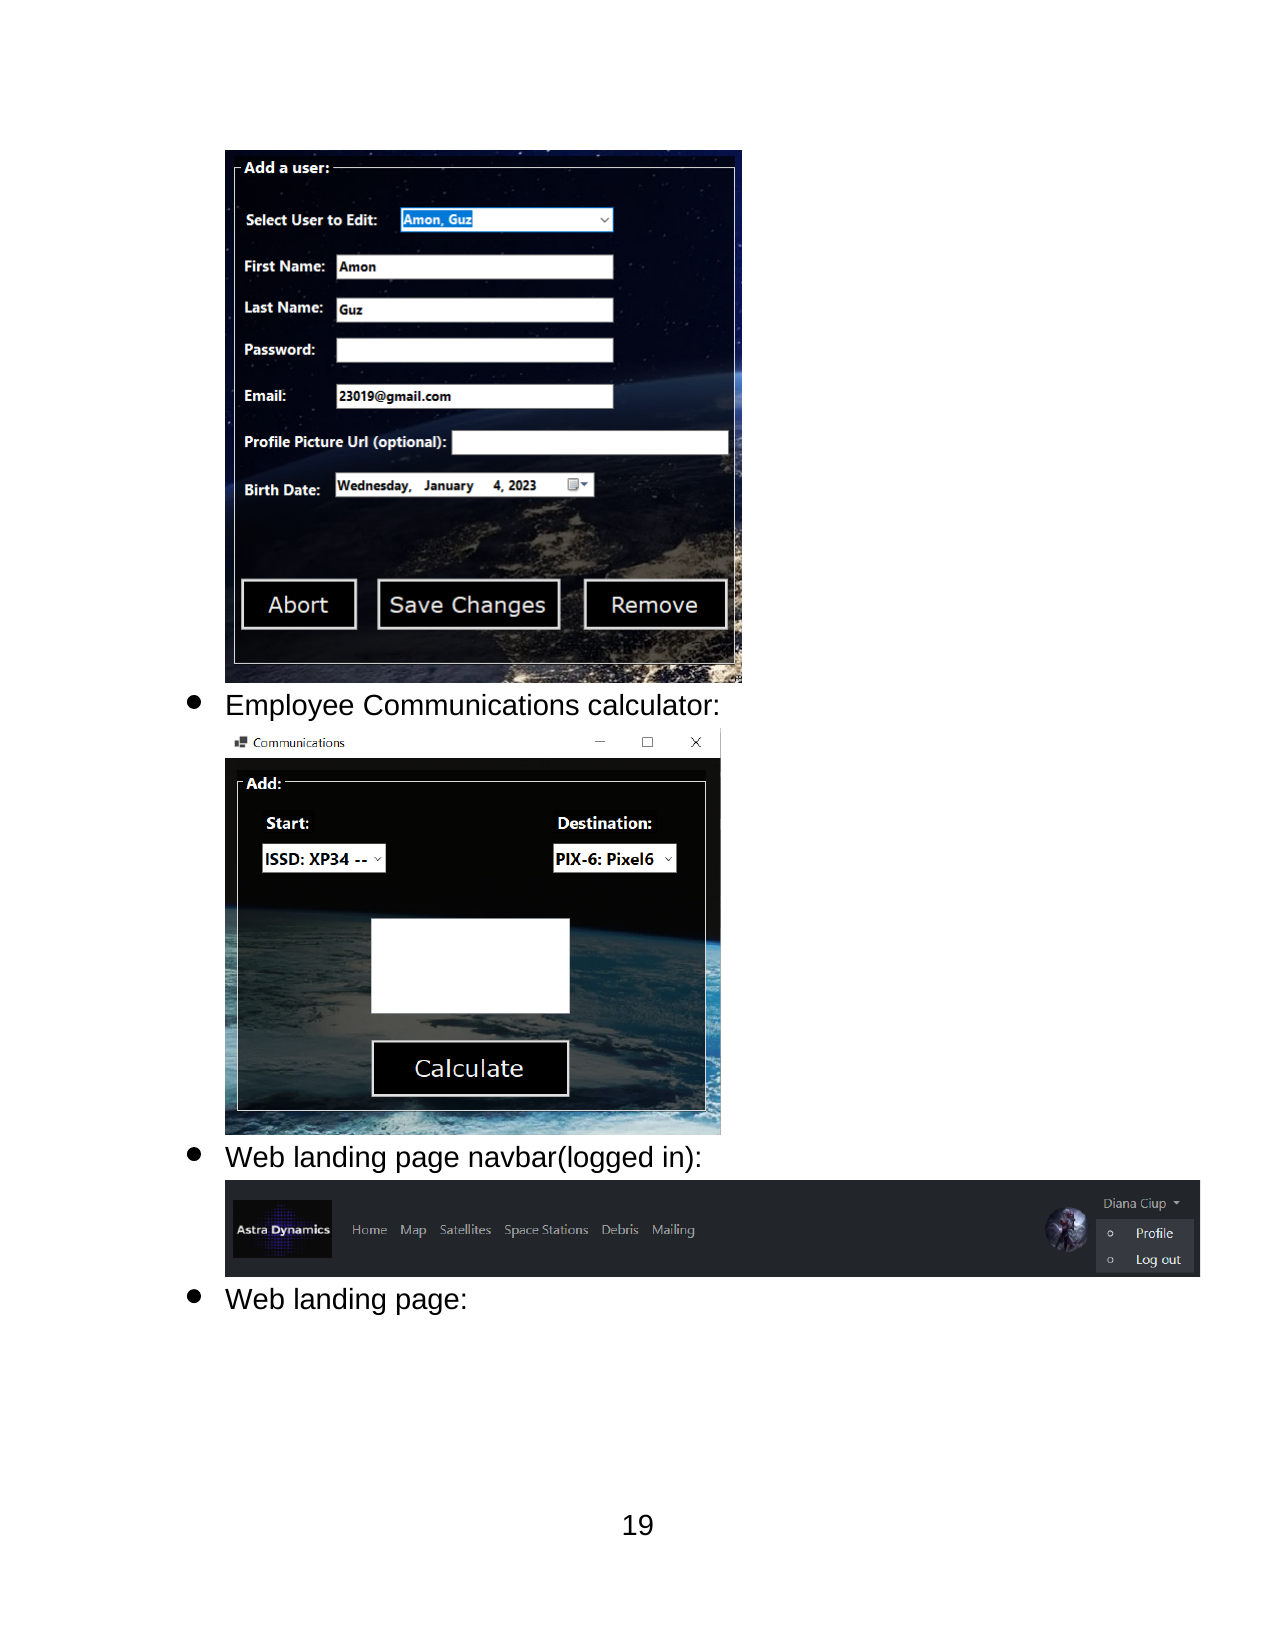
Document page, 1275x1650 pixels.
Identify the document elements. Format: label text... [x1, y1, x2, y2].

list Web landing page navbar(logged in): [187, 1140, 1125, 1175]
picture [225, 728, 721, 1135]
picture [225, 150, 742, 683]
list Employee Communications calculator: [187, 688, 1125, 723]
picture [225, 1180, 1200, 1277]
list Web landing page: [187, 1282, 1125, 1317]
